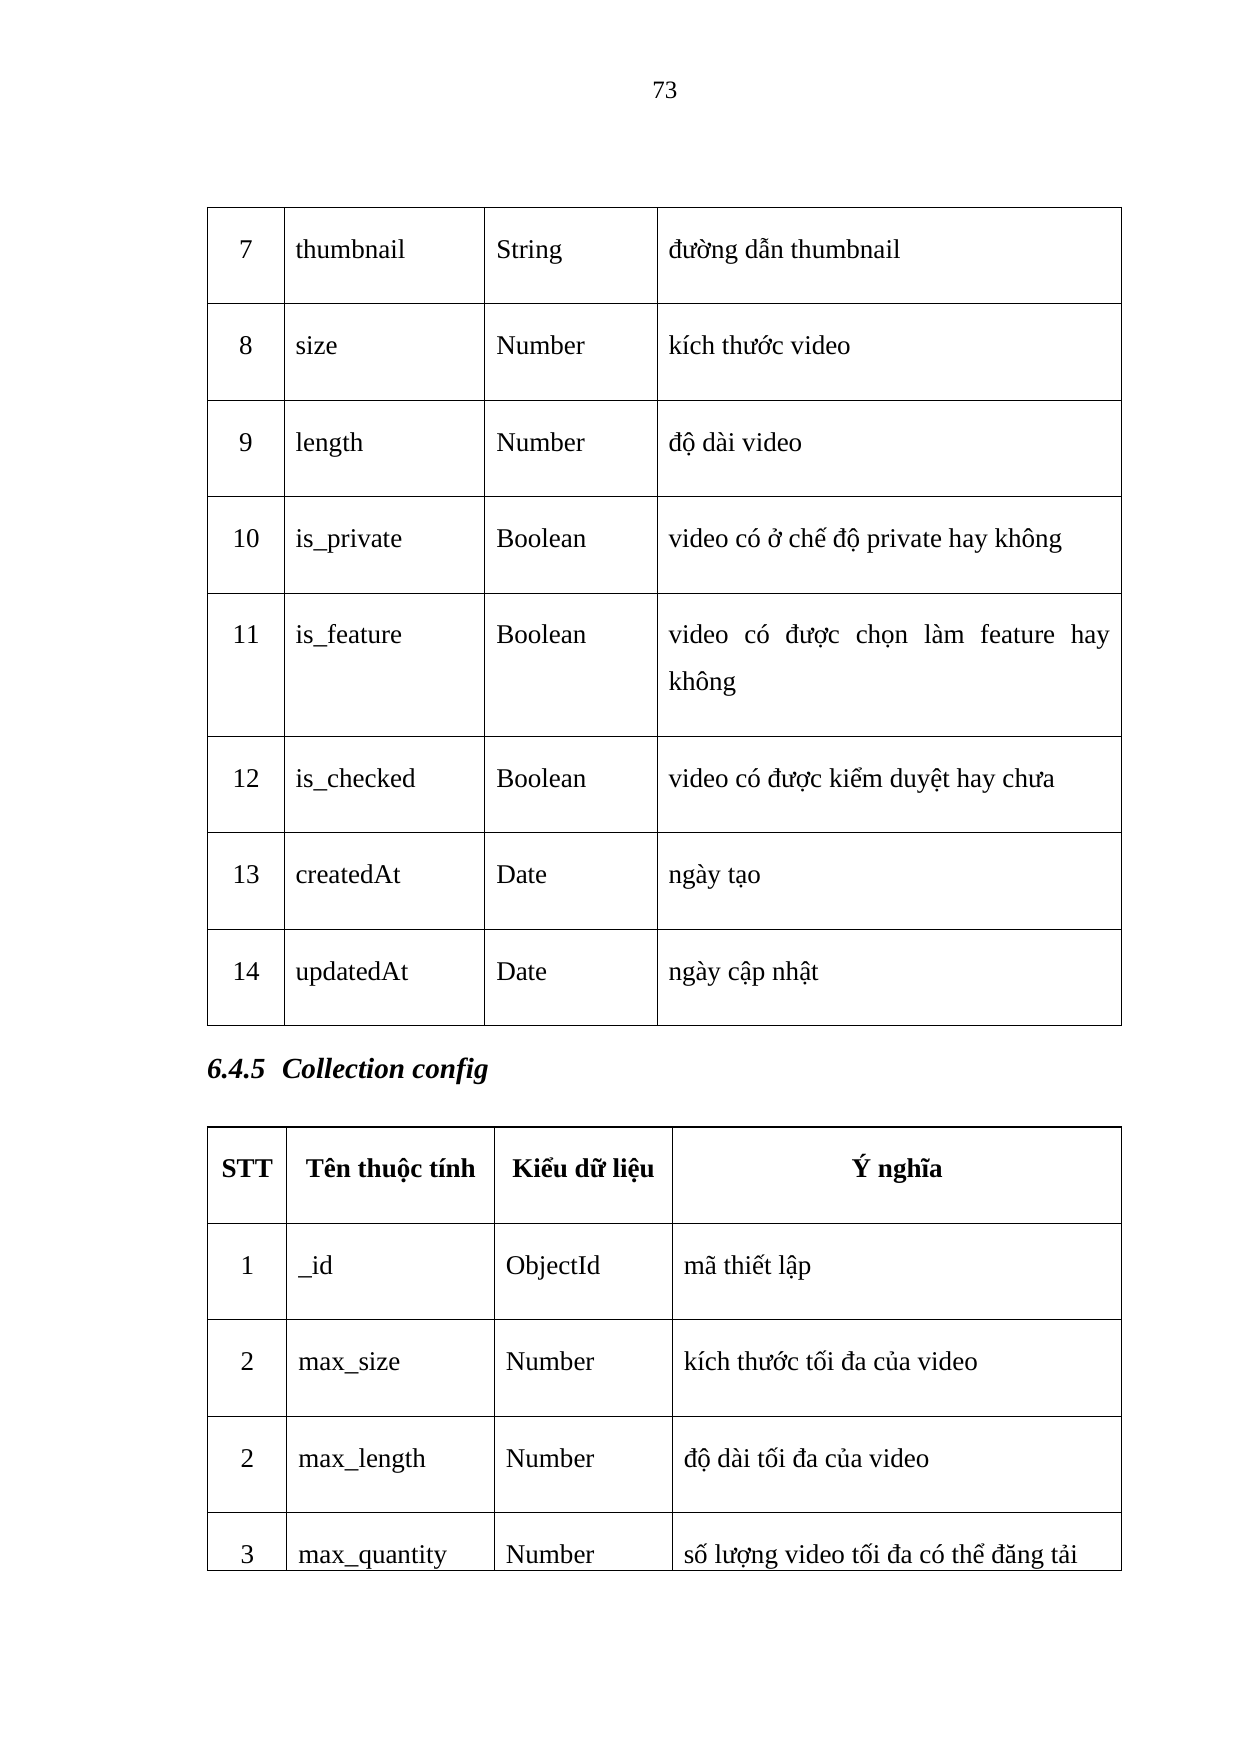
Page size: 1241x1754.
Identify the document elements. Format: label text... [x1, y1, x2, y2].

table_cell 9 [208, 401, 284, 496]
table_header Kiểu dữ liệu [495, 1128, 672, 1223]
table_cell Boolean [485, 497, 657, 593]
table_header Tên thuộc tính [287, 1128, 494, 1223]
table_cell 2 [208, 1417, 286, 1512]
table_cell 2 [208, 1320, 286, 1416]
table_cell độ dài video [658, 401, 1121, 496]
table_cell size [285, 304, 484, 400]
table_cell video có được chọn làm feature hay không [658, 594, 1121, 736]
list Collection config [207, 1051, 1122, 1085]
table_header Ý nghĩa [673, 1128, 1121, 1223]
table_cell Number [495, 1417, 672, 1512]
table_cell _id [287, 1224, 494, 1319]
table_cell 3 [208, 1513, 286, 1569]
table_cell ngày tạo [658, 833, 1121, 929]
table_cell ObjectId [495, 1224, 672, 1319]
table_cell updatedAt [285, 930, 484, 1025]
table_cell 12 [208, 737, 284, 832]
table_cell Number [495, 1513, 672, 1569]
table_cell Number [485, 304, 657, 400]
table_cell is_checked [285, 737, 484, 832]
table_cell max_length [287, 1417, 494, 1512]
table_cell ngày cập nhật [658, 930, 1121, 1025]
table_cell String [485, 208, 657, 303]
table_cell thumbnail [285, 208, 484, 303]
table_cell is_private [285, 497, 484, 593]
table_cell Date [485, 833, 657, 929]
table_cell 11 [208, 594, 284, 736]
table_cell 1 [208, 1224, 286, 1319]
table_cell video có ở chế độ private hay không [658, 497, 1121, 593]
table_cell mã thiết lập [673, 1224, 1121, 1319]
table_cell length [285, 401, 484, 496]
table_cell Date [485, 930, 657, 1025]
table_cell max_size [287, 1320, 494, 1416]
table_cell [673, 1513, 1121, 1569]
table_cell 13 [208, 833, 284, 929]
table_header STT [208, 1128, 286, 1223]
table_cell max_quantity [287, 1513, 494, 1569]
table_cell 8 [208, 304, 284, 400]
table_cell 10 [208, 497, 284, 593]
table_cell kích thước video [658, 304, 1121, 400]
table_cell 7 [208, 208, 284, 303]
table_cell Boolean [485, 594, 657, 736]
table_cell video có được kiểm duyệt hay chưa [658, 737, 1121, 832]
table_cell Number [485, 401, 657, 496]
table_cell đường dẫn thumbnail [658, 208, 1121, 303]
table_cell kích thước tối đa của video [673, 1320, 1121, 1416]
table_cell Boolean [485, 737, 657, 832]
table_cell Number [495, 1320, 672, 1416]
table_cell độ dài tối đa của video [673, 1417, 1121, 1512]
table_cell createdAt [285, 833, 484, 929]
table_cell 14 [208, 930, 284, 1025]
table_cell is_feature [285, 594, 484, 736]
